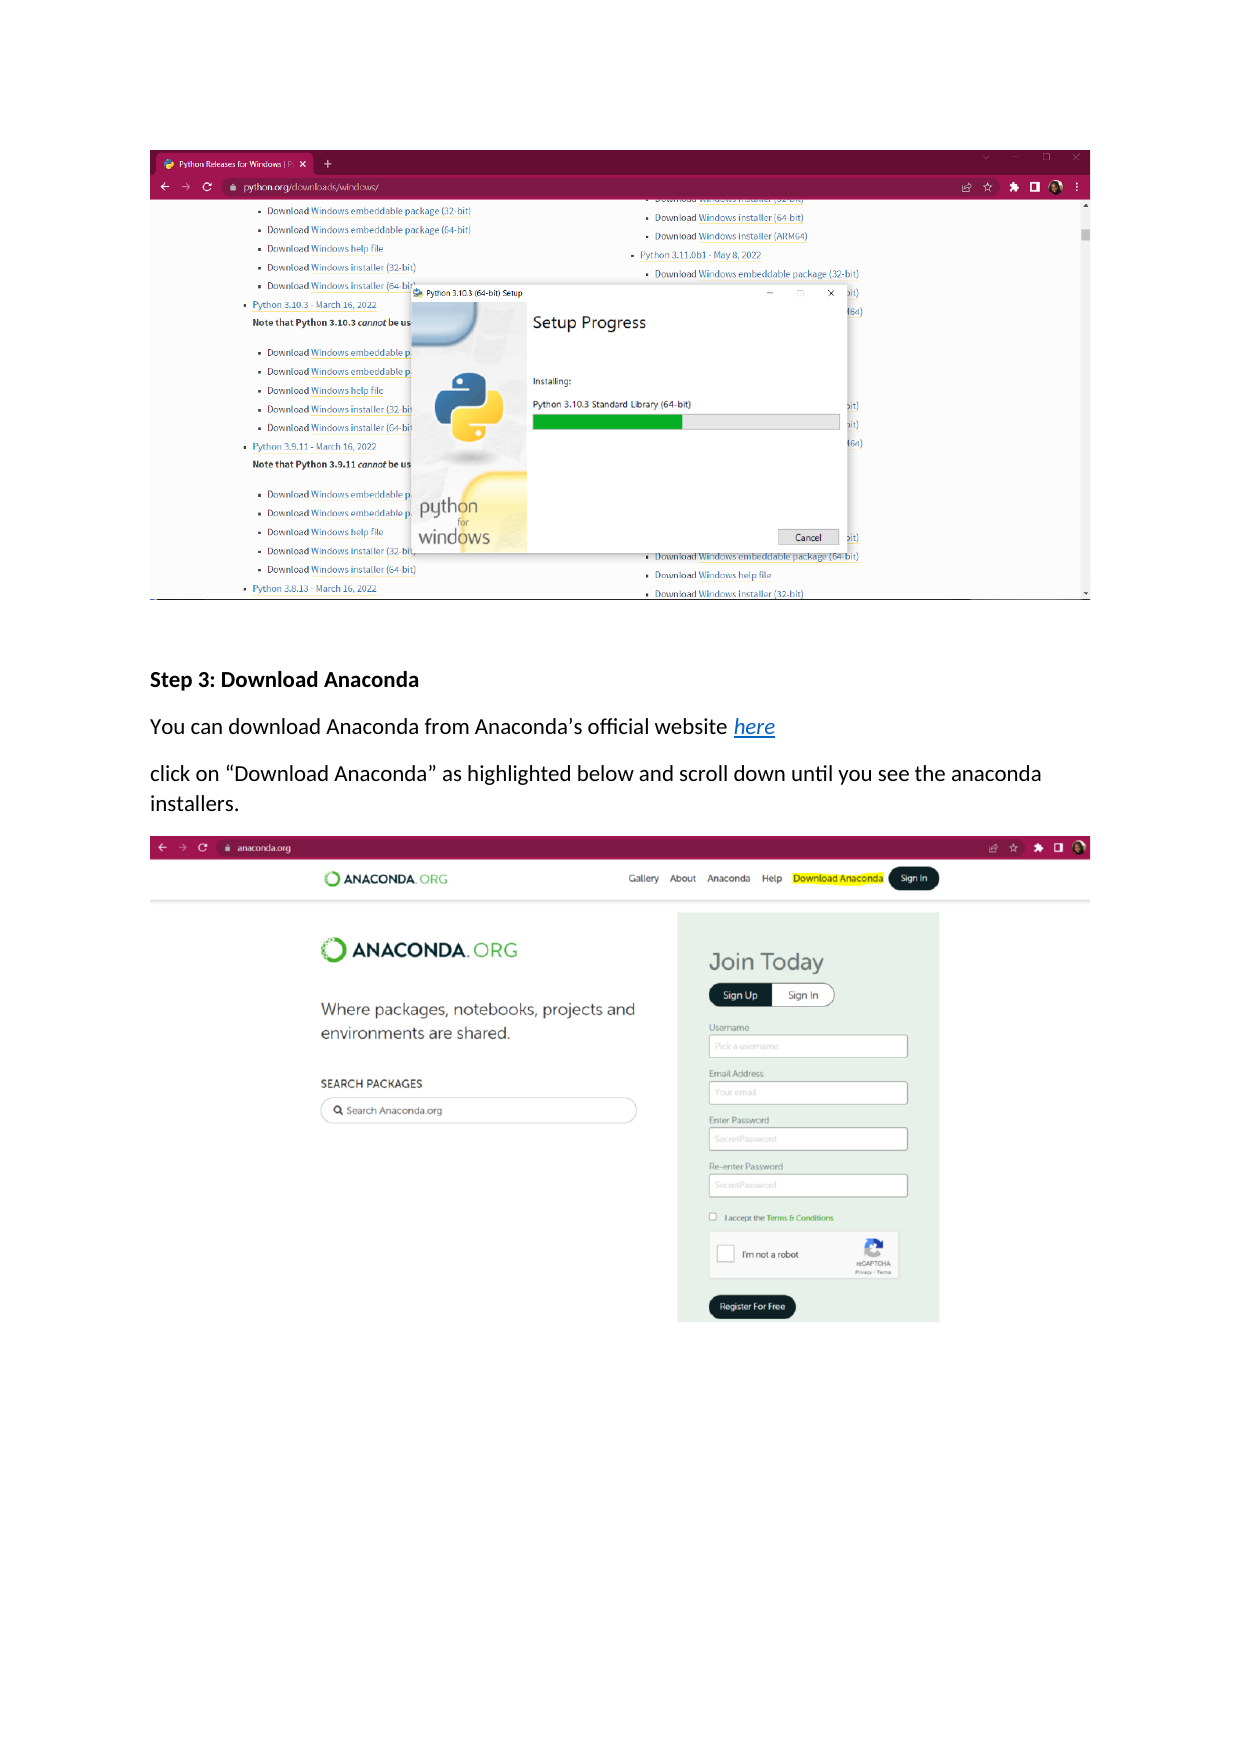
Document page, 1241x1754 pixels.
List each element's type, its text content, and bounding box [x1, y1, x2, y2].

text click on “Download Anaconda” as highlighted below and scroll down until you see the anaconda installers. [150, 759, 1090, 817]
text You can download Anaconda from Anaconda’s official website here [150, 712, 1090, 740]
text Step 3: Download Anaconda [150, 665, 1090, 693]
picture [150, 836, 1091, 1322]
picture [150, 150, 1091, 600]
